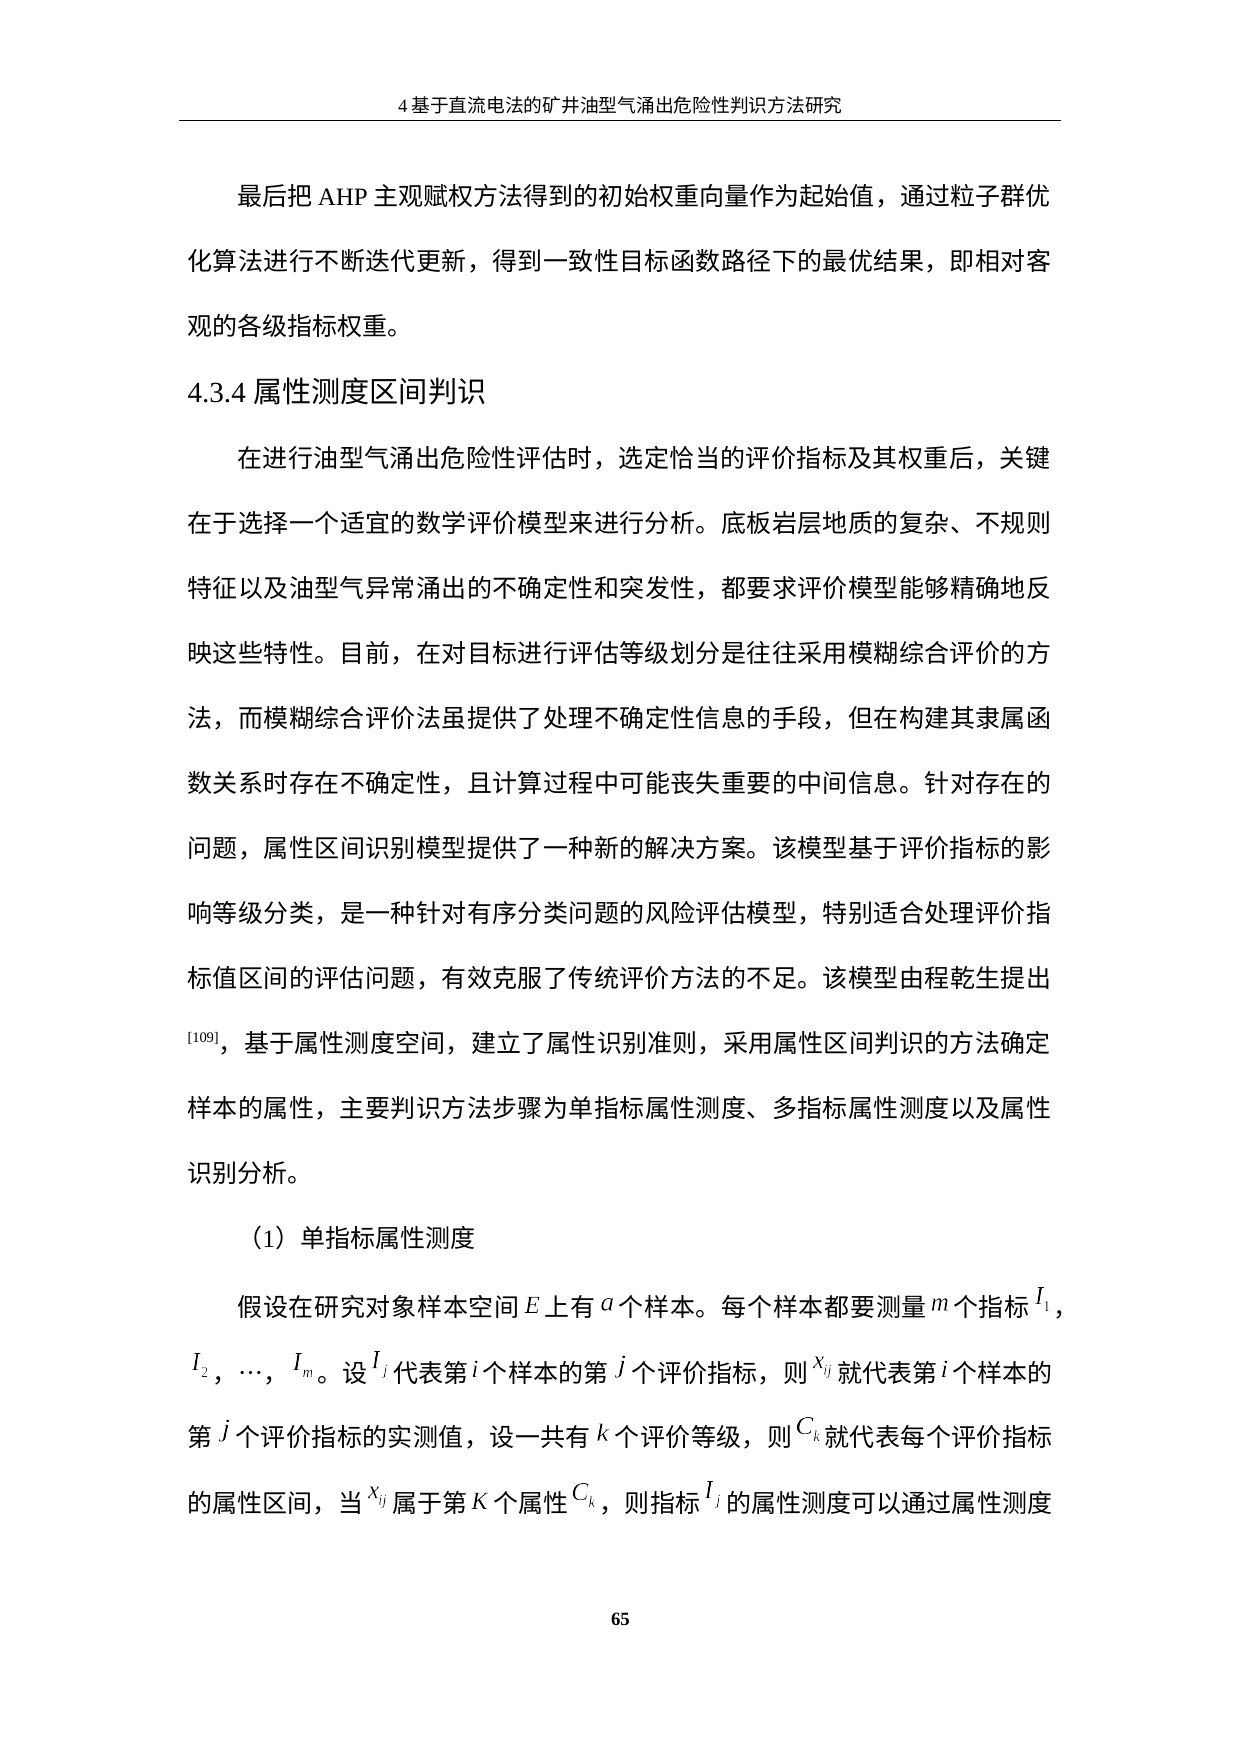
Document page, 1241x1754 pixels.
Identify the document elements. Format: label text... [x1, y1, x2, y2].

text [187, 1269, 1053, 1529]
text （1）单指标属性测度 [187, 1204, 1053, 1269]
text 在进行油型气涌出危险性评估时，选定恰当的评价指标及其权重后，关键在于选择一个适宜的数学评价模型来进行分析。底板岩层地质的复杂、不规则特征以及油型气异常涌出的不确定性和突发性，都要求评价模型能够精确地反映这些特性。目前，在对目标进行评估等级划分是往往采用模糊综合评价的方法，而模糊综合评价法虽提供了处理不确定性信息的手段，但在构建其隶属函数关系时存在不确定性，且计算过程中可能丧失重要的中间信息。针对存在的问题，属性区间识别模型提供了一种新的解决方案。该模型基于评价指标的影响等级分类，是一种针对有序分类问题的风险评估模型，特别适合处理评价指标值区间的评估问题，有效克服了传统评价方法的不足。该模型由程乾生提出[109]，基于属性测度空间，建立了属性识别准则，采用属性区间判识的方法确定样本的属性，主要判识方法步骤为单指标属性测度、多指标属性测度以及属性识别分析。 [187, 424, 1053, 1204]
list 属性测度区间判识 [187, 369, 1053, 411]
text 最后把AHP主观赋权方法得到的初始权重向量作为起始值，通过粒子群优化算法进行不断迭代更新，得到一致性目标函数路径下的最优结果，即相对客观的各级指标权重。 [187, 162, 1053, 357]
